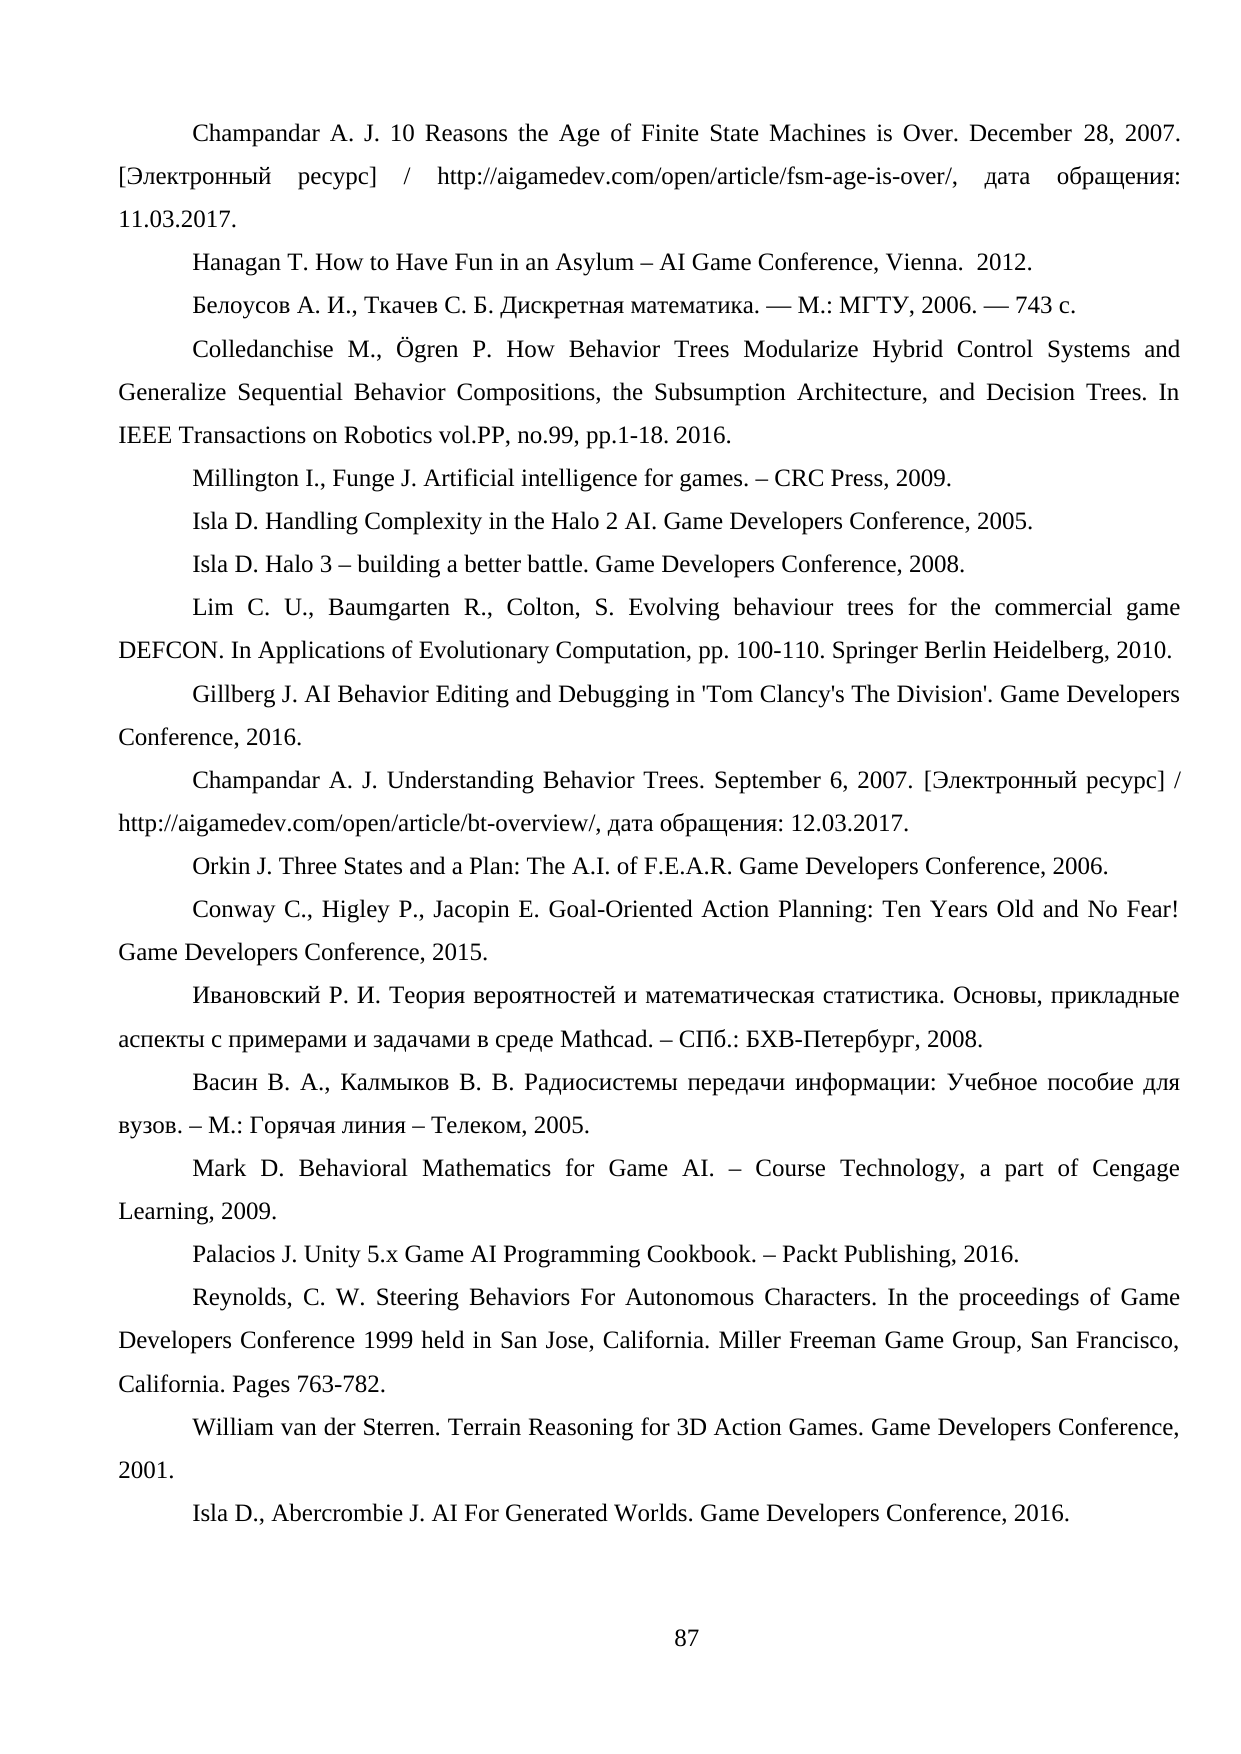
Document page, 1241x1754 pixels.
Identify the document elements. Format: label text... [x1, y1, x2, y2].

text Reynolds, C. W. Steering Behaviors For Autonomous Characters. In the proceedings of Game Developers Conference 1999 held in San Jose, California. Miller Freeman Game Group, San Francisco, California. Pages 763-782. [118, 1282, 1181, 1397]
text Colledanchise M., Ögren P. How Behavior Trees Modularize Hybrid Control Systems and Generalize Sequential Behavior Compositions, the Subsumption Architecture, and Decision Trees. In IEEE Transactions on Robotics vol.PP, no.99, pp.1-18. 2016. [118, 334, 1181, 449]
text Mark D. Behavioral Mathematics for Game AI. – Course Technology, a part of Cengage Learning, 2009. [118, 1153, 1181, 1225]
text Millington I., Funge J. Artificial intelligence for games. – CRC Press, 2009. [118, 463, 1181, 492]
text Ивановский Р. И. Теория вероятностей и математическая статистика. Основы, прикладные аспекты с примерами и задачами в среде Mathcad. – СПб.: БХВ-Петербург, 2008. [118, 981, 1181, 1052]
text Lim C. U., Baumgarten R., Colton, S. Evolving behaviour trees for the commercial game DEFCON. In Applications of Evolutionary Computation, pp. 100-110. Springer Berlin Heidelberg, 2010. [118, 592, 1181, 664]
text Hanagan T. How to Have Fun in an Asylum – AI Game Conference, Vienna. 2012. [118, 247, 1181, 276]
text Isla D. Handling Complexity in the Halo 2 AI. Game Developers Conference, 2005. [118, 506, 1181, 535]
text Orkin J. Three States and a Plan: The A.I. of F.E.A.R. Game Developers Conference, 2006. [118, 851, 1181, 880]
text Isla D. Halo 3 – building a better battle. Game Developers Conference, 2008. [118, 549, 1181, 578]
text Champandar A. J. 10 Reasons the Age of Finite State Machines is Over. December 28, 2007. [Электронный ресурс] / http://aigamedev.com/open/article/fsm-age-is-over/, дата обращения: 11.03.2017. [118, 118, 1181, 233]
text Isla D., Abercrombie J. AI For Generated Worlds. Game Developers Conference, 2016. [118, 1498, 1181, 1527]
text Conway C., Higley P., Jacopin E. Goal-Oriented Action Planning: Ten Years Old and No Fear! Game Developers Conference, 2015. [118, 894, 1181, 966]
text Champandar A. J. Understanding Behavior Trees. September 6, 2007. [Электронный ресурс] / http://aigamedev.com/open/article/bt-overview/, дата обращения: 12.03.2017. [118, 765, 1181, 837]
text Белоусов А. И., Ткачев С. Б. Дискретная математика. — М.: МГТУ, 2006. — 743 с. [118, 291, 1181, 319]
text Васин В. А., Калмыков В. В. Радиосистемы передачи информации: Учебное пособие для вузов. – М.: Горячая линия – Телеком, 2005. [118, 1067, 1181, 1139]
text Palacios J. Unity 5.x Game AI Programming Cookbook. – Packt Publishing, 2016. [118, 1239, 1181, 1268]
text William van der Sterren. Terrain Reasoning for 3D Action Games. Game Developers Conference, 2001. [118, 1412, 1181, 1484]
text Gillberg J. AI Behavior Editing and Debugging in 'Tom Clancy's The Division'. Game Developers Conference, 2016. [118, 679, 1181, 751]
